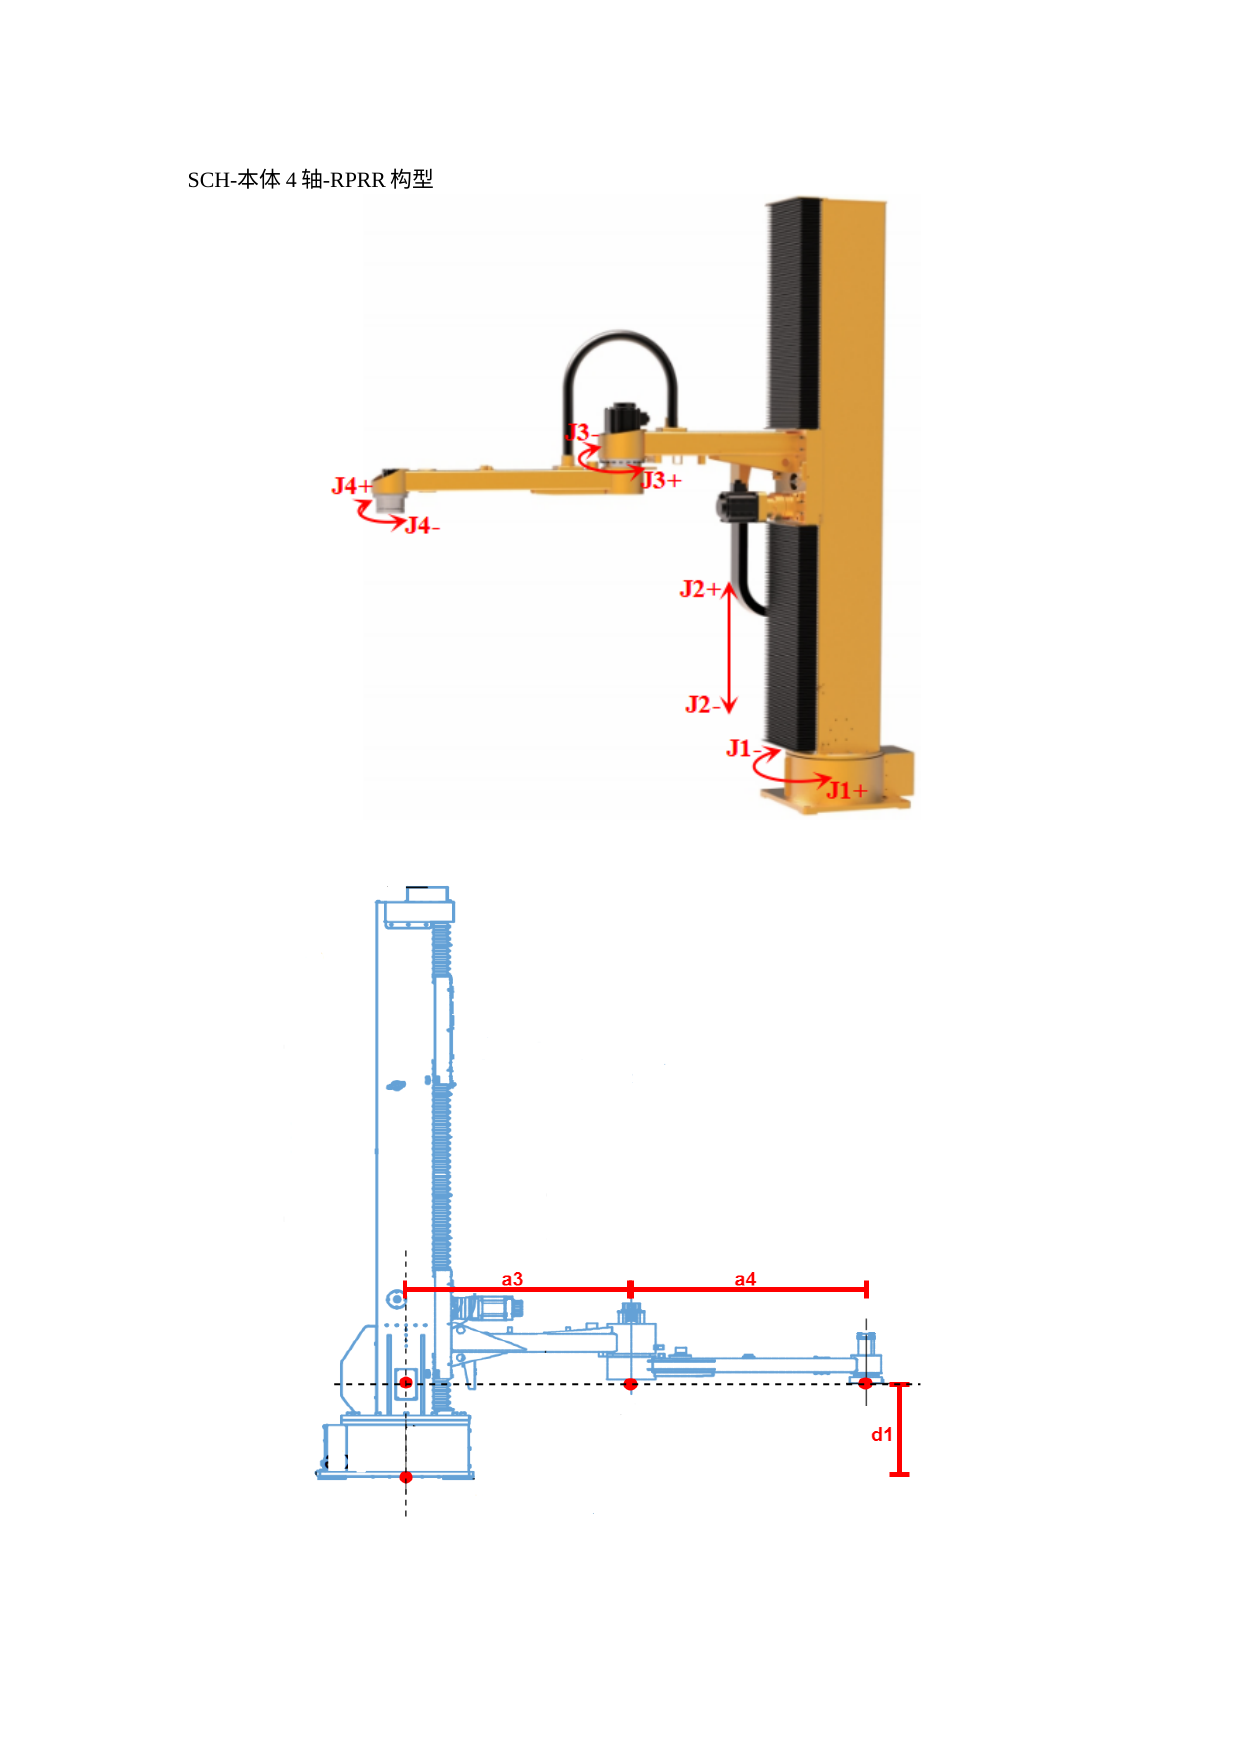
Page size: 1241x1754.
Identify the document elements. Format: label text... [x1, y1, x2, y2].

picture [319, 194, 921, 820]
picture [263, 877, 978, 1527]
text SCH-本体4轴-RPRR构型 [187, 162, 1053, 194]
